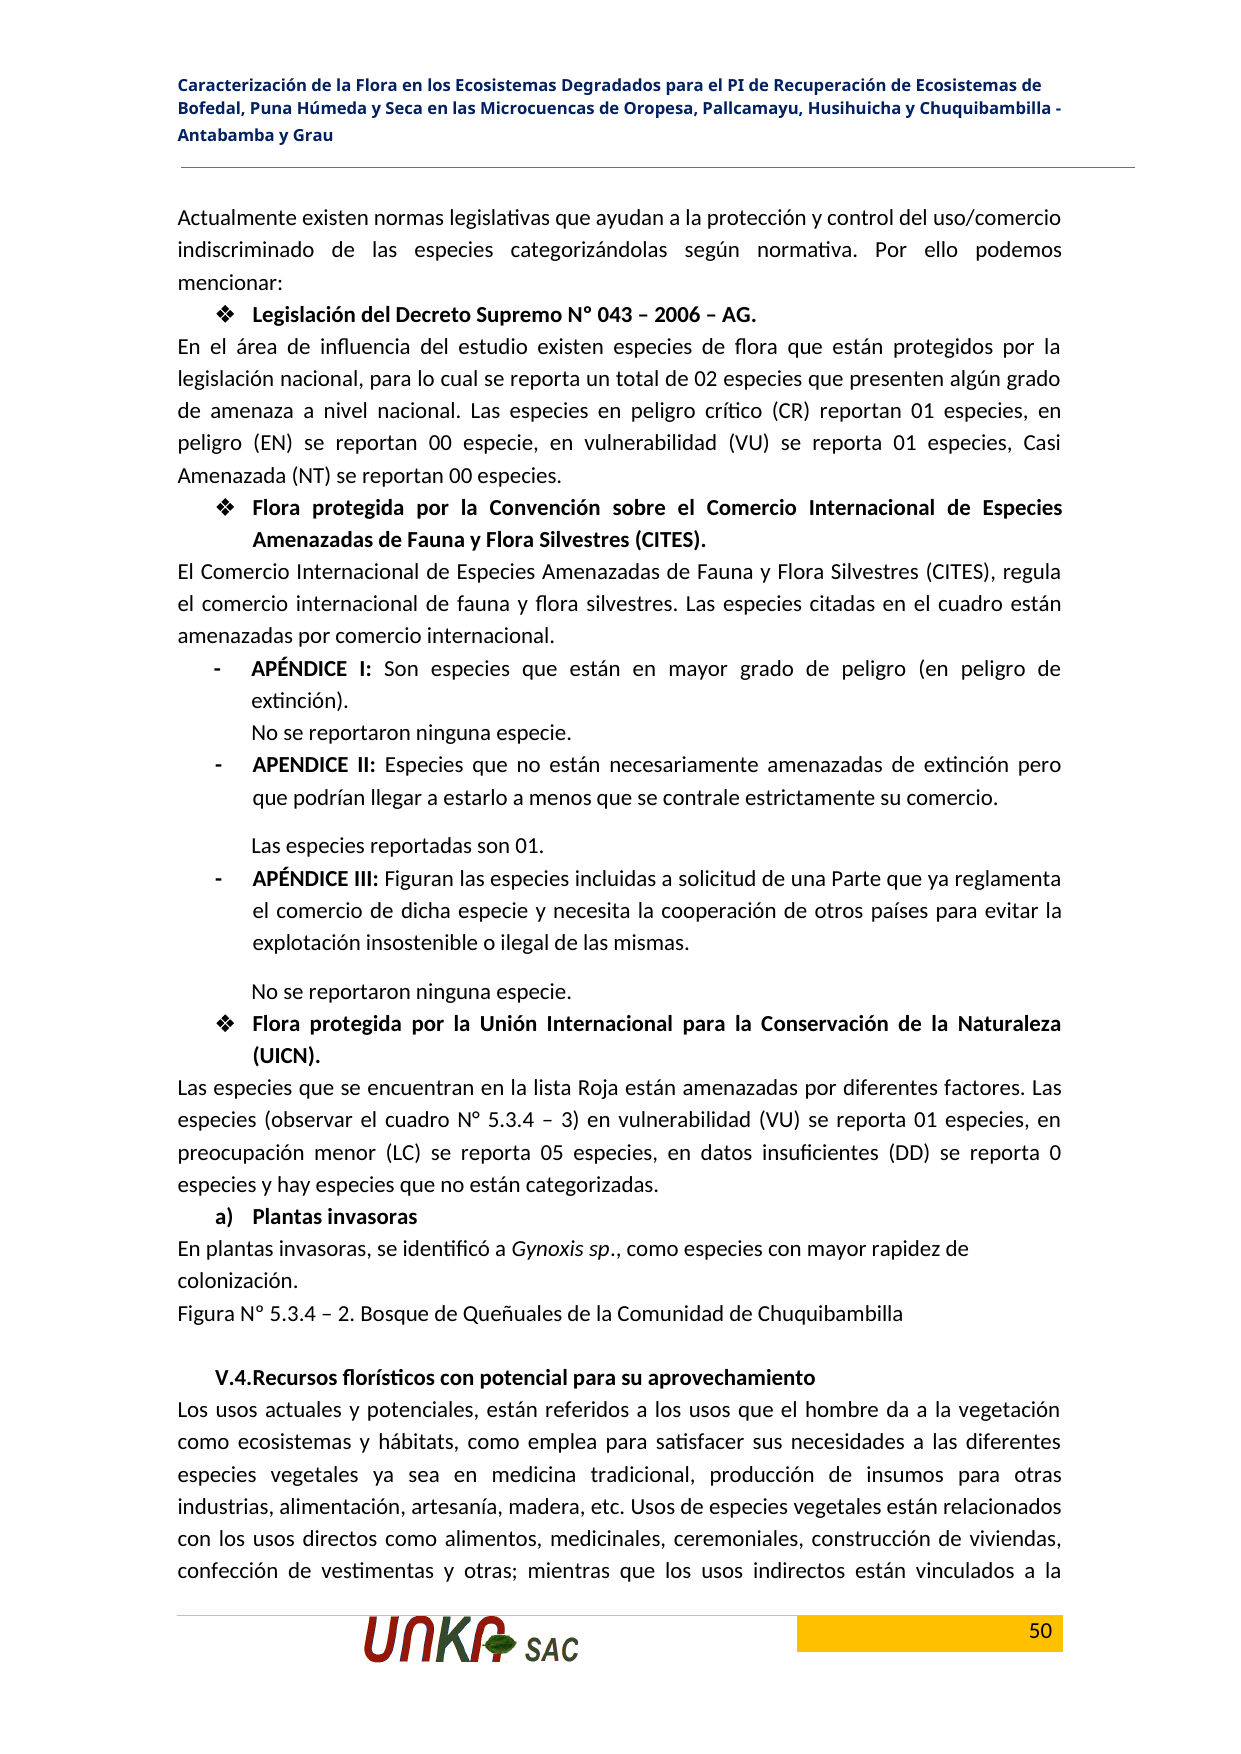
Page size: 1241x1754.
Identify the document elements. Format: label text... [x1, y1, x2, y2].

picture [363, 1616, 579, 1663]
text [177, 1395, 1063, 1584]
text Las especies que se encuentran en la lista Roja están amenazadas por diferentes factores. Las especies (observar el cuadro N° 5.3.4 – 3) en vulnerabilidad (VU) se reporta 01 especies, en preocupación menor (LC) se reporta 05 especies, en datos insuficientes (DD) se reporta 0 especies y hay especies que no están categorizadas. [177, 1073, 1063, 1198]
text Las especies reportadas son 01. [251, 831, 1063, 859]
text En el área de influencia del estudio existen especies de flora que están protegidos por la legislación nacional, para lo cual se reporta un total de 02 especies que presenten algún grado de amenaza a nivel nacional. Las especies en peligro crítico (CR) reportan 01 especies, en peligro (EN) se reportan 00 especie, en vulnerabilidad (VU) se reporta 01 especies, Casi Amenazada (NT) se reportan 00 especies. [177, 332, 1063, 489]
text En plantas invasoras, se identificó a Gynoxis sp., como especies con mayor rapidez de colonización. [177, 1234, 1063, 1294]
subtitle Recursos florísticos con potencial para su aprovechamiento [215, 1363, 1063, 1391]
text Figura Nº 5.3.4 – 2. Bosque de Queñuales de la Comunidad de Chuquibambilla [177, 1299, 1063, 1327]
list APÉNDICE III: Figuran las especies incluidas a solicitud de una Parte que ya reglamenta el comercio de dicha especie y necesita la cooperación de otros países para evitar la explotación insostenible o ilegal de las mismas. [215, 864, 1063, 956]
text No se reportaron ninguna especie. [251, 977, 1063, 1005]
text Actualmente existen normas legislativas que ayudan a la protección y control del uso/comercio indiscriminado de las especies categorizándolas según normativa. Por ello podemos mencionar: [177, 203, 1063, 296]
list APENDICE II: Especies que no están necesariamente amenazadas de extinción pero que podrían llegar a estarlo a menos que se contrale estrictamente su comercio. [215, 750, 1063, 811]
list Plantas invasoras [215, 1202, 1063, 1230]
list APÉNDICE I: Son especies que están en mayor grado de peligro (en peligro de extinción). [213, 654, 1063, 714]
list Flora protegida por la Unión Internacional para la Conservación de la Naturaleza (UICN). [215, 1009, 1063, 1069]
text El Comercio Internacional de Especies Amenazadas de Fauna y Flora Silvestres (CITES), regula el comercio internacional de fauna y flora silvestres. Las especies citadas en el cuadro están amenazadas por comercio internacional. [177, 557, 1063, 650]
list Flora protegida por la Convención sobre el Comercio Internacional de Especies Amenazadas de Fauna y Flora Silvestres (CITES). [215, 493, 1063, 553]
text No se reportaron ninguna especie. [251, 718, 1063, 746]
list Legislación del Decreto Supremo Nº 043 – 2006 – AG. [215, 300, 1063, 328]
